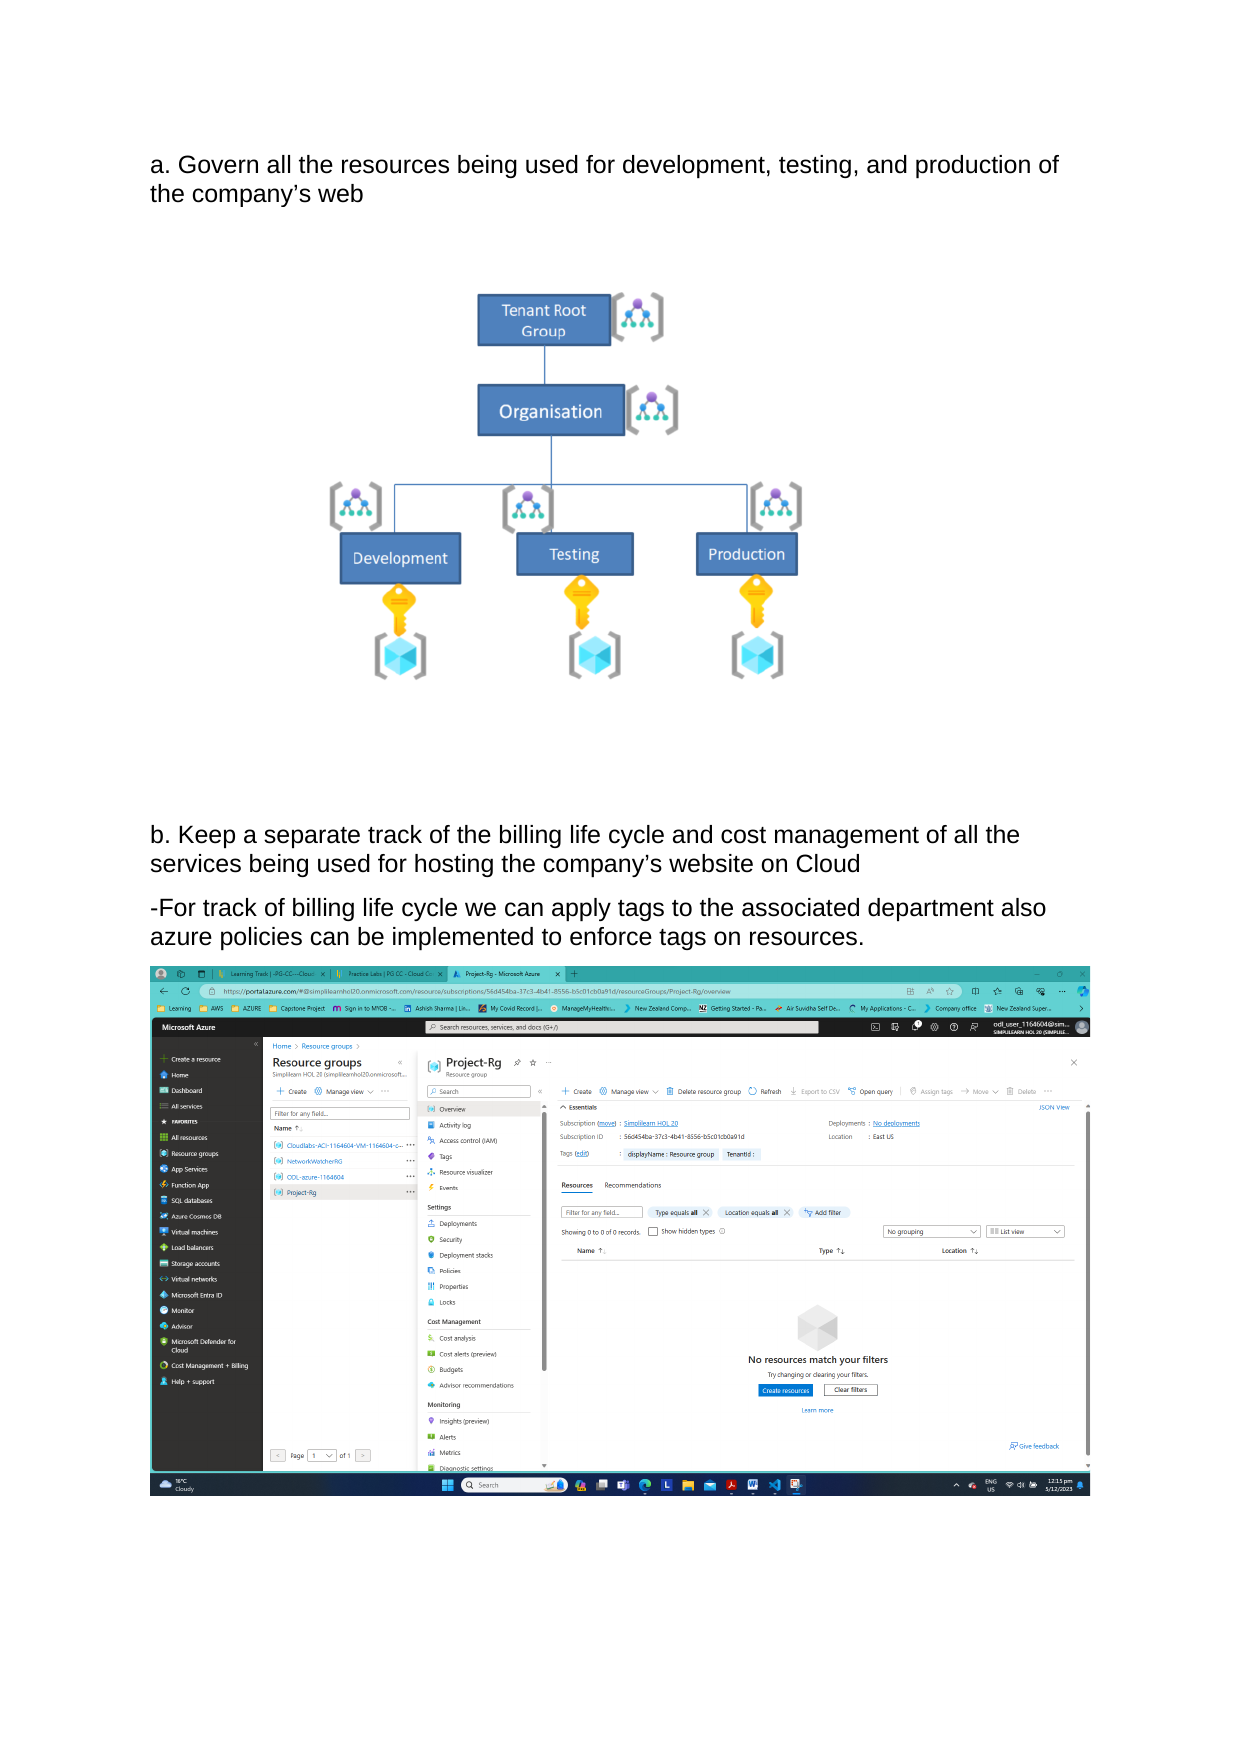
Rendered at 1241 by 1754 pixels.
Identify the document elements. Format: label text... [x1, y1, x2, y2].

picture [150, 207, 1050, 805]
text -For track of billing life cycle we can apply tags to the associated department also azure policies can be implemented to enforce tags on resources. [150, 893, 1090, 951]
picture [150, 966, 1091, 1496]
text b. Keep a separate track of the billing life cycle and cost management of all the services being used for hosting the company’s website on Cloud [150, 820, 1090, 877]
